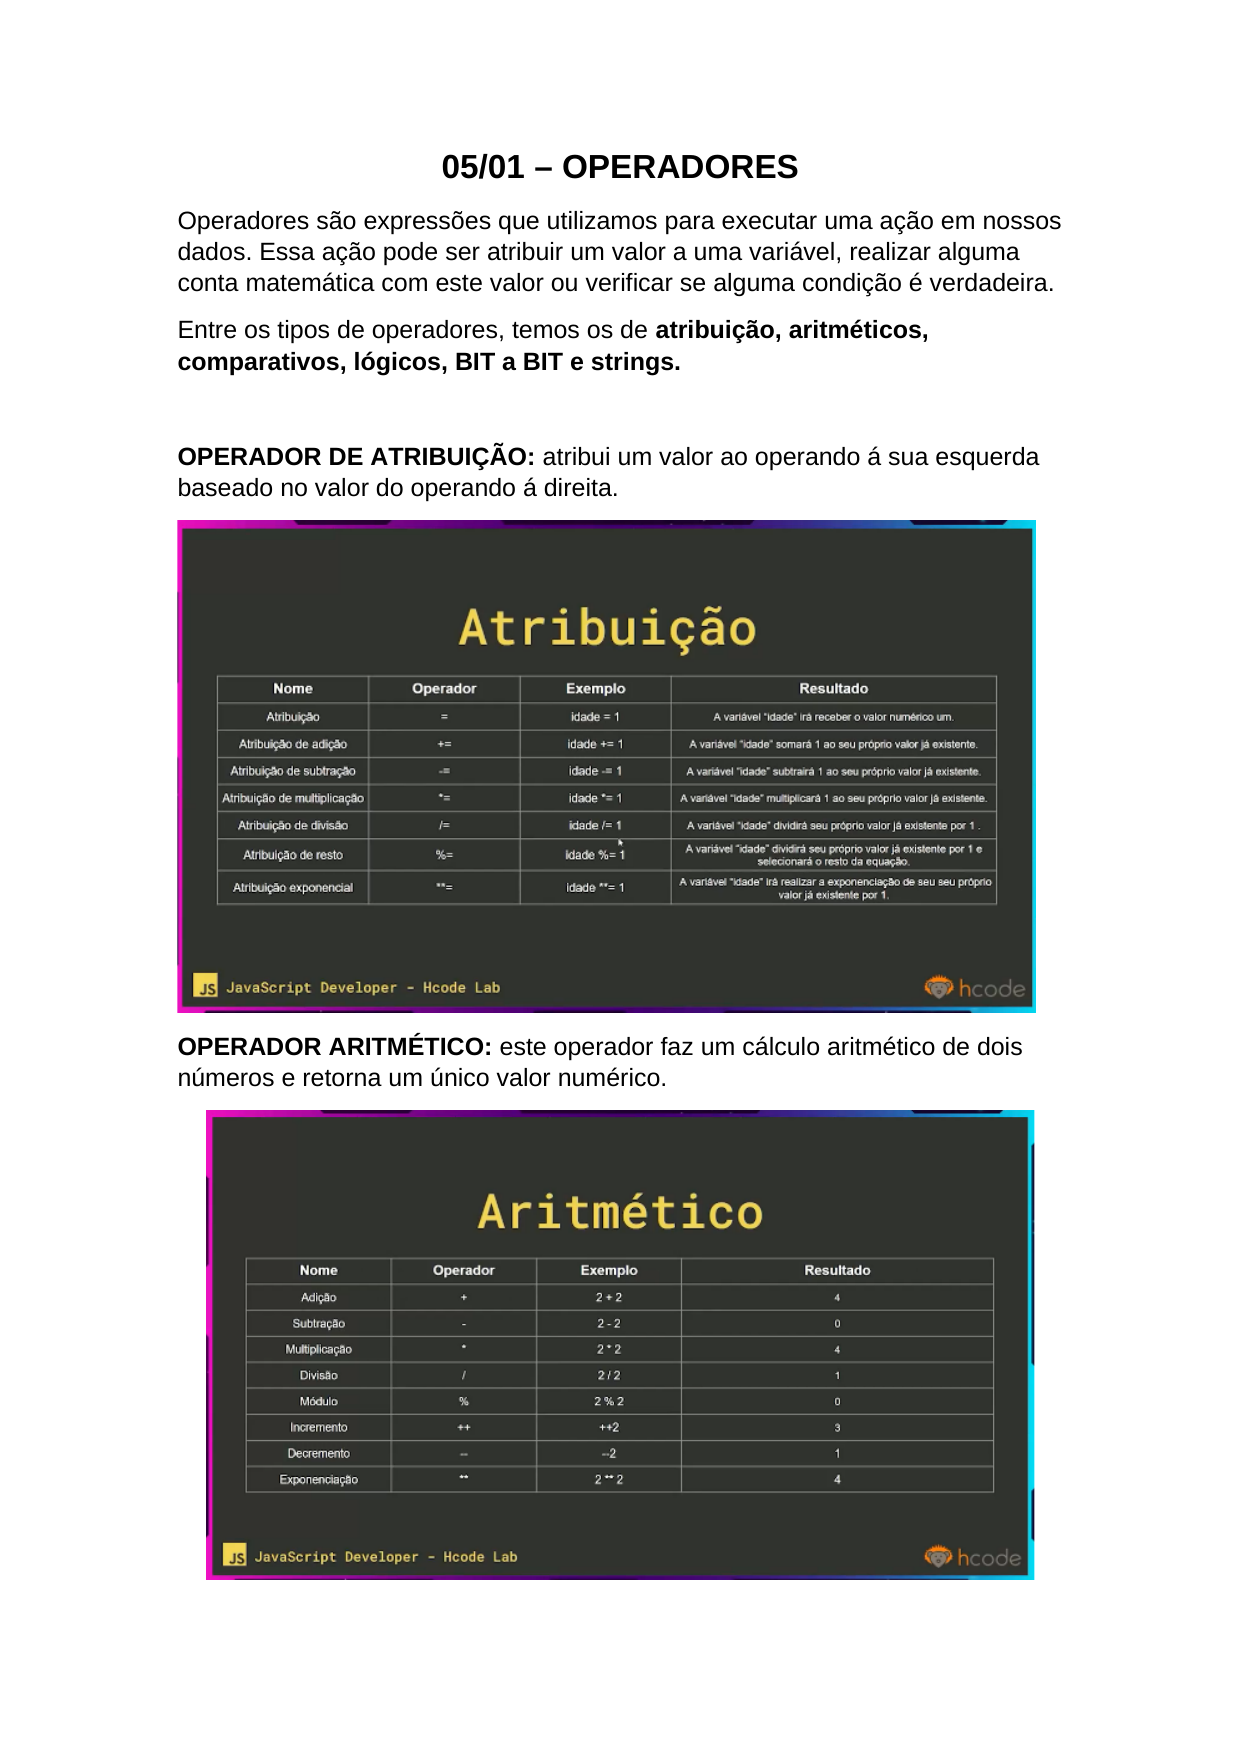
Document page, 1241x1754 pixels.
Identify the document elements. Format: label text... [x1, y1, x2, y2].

text OPERADOR DE ATRIBUIÇÃO: atribui um valor ao operando á sua esquerda baseado no valor do operando á direita. [177, 442, 1063, 502]
text Entre os tipos de operadores, temos os de atribuição, aritméticos, comparativos, lógicos, BIT a BIT e strings. [177, 316, 1063, 375]
text Operadores são expressões que utilizamos para executar uma ação em nossos dados. Essa ação pode ser atribuir um valor a uma variável, realizar alguma conta matemática com este valor ou verificar se alguma condição é verdadeira. [177, 206, 1063, 297]
text 05/01 – OPERADORES [177, 148, 1063, 186]
picture [206, 1110, 1035, 1580]
picture [177, 520, 1036, 1013]
text OPERADOR ARITMÉTICO: este operador faz um cálculo aritmético de dois números e retorna um único valor numérico. [177, 1032, 1063, 1092]
